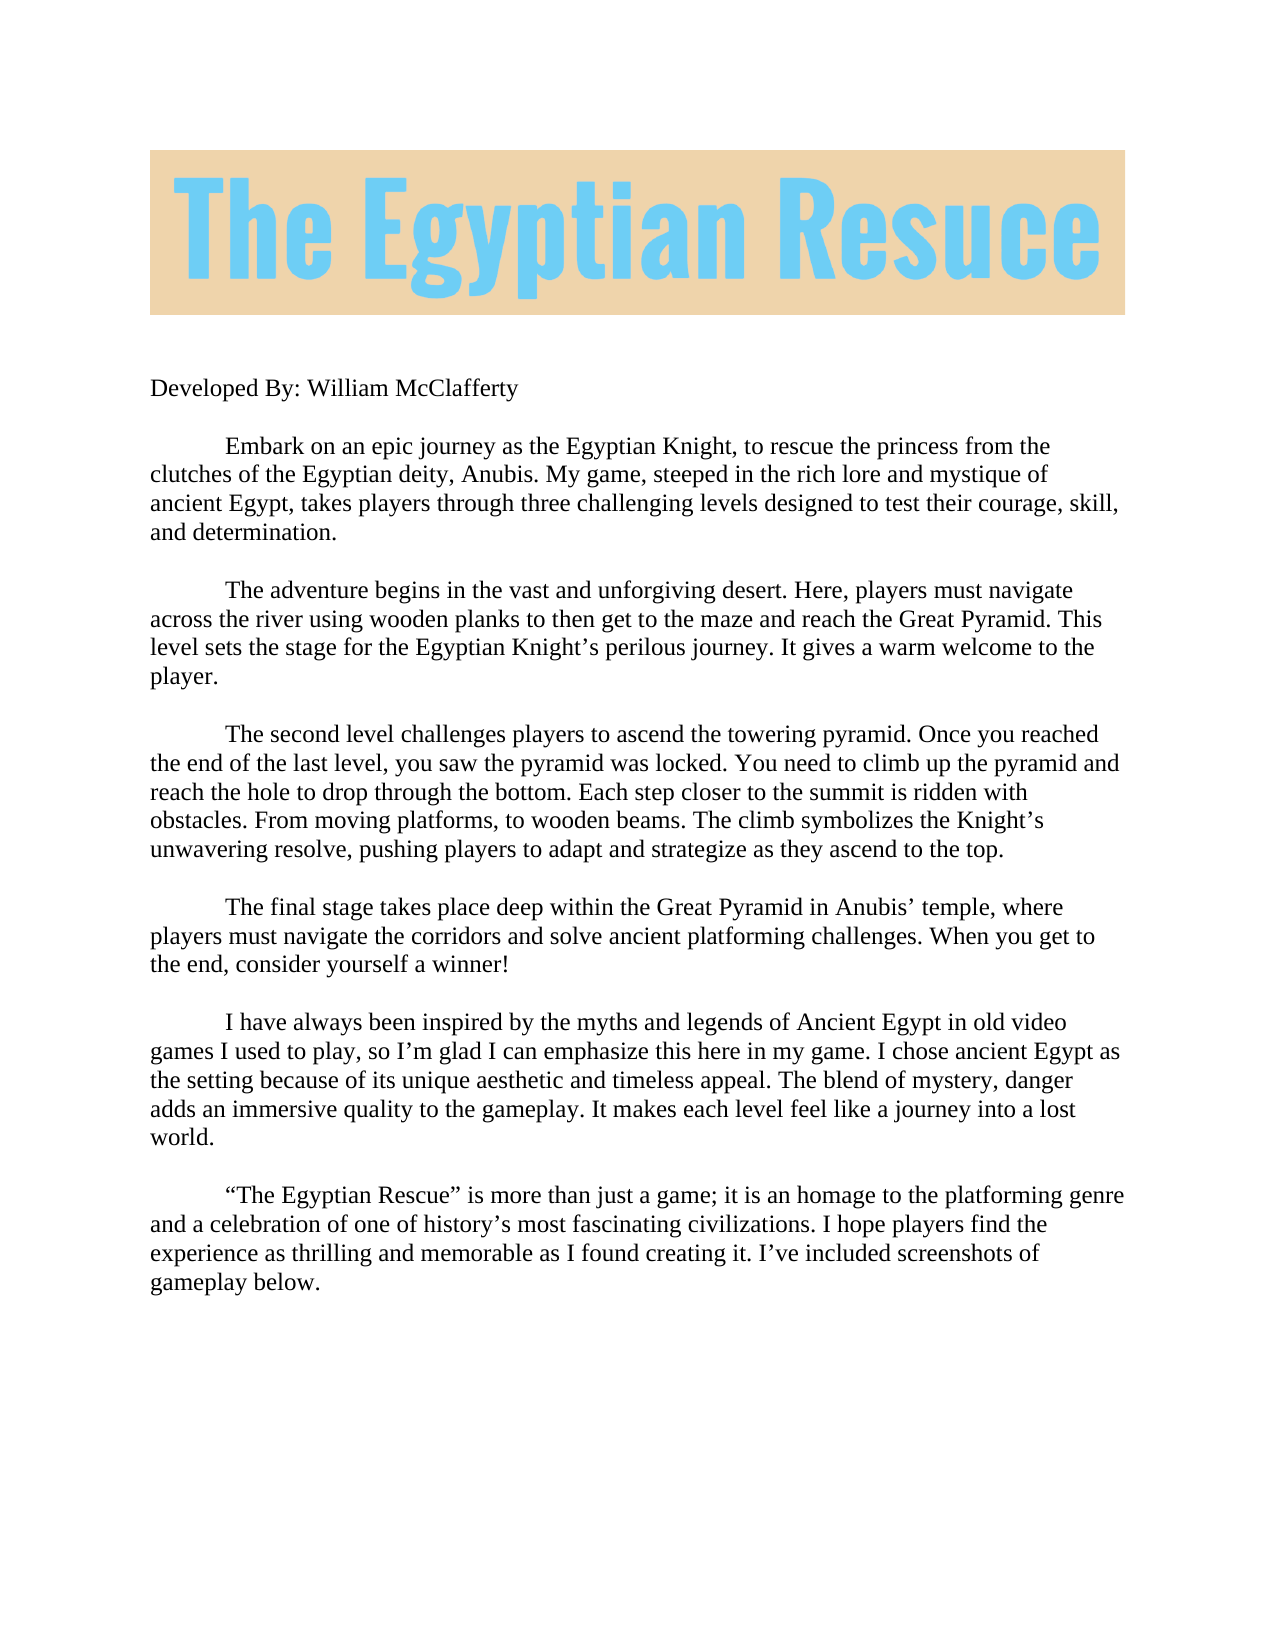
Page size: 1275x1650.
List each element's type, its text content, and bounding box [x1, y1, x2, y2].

text “The Egyptian Rescue” is more than just a game; it is an homage to the platforming genre and a celebration of one of history’s most fascinating civilizations. I hope players find the experience as thrilling and memorable as I found creating it. I’ve included screenshots of gameplay below. [150, 1180, 1125, 1295]
text Developed By: William McClafferty [150, 373, 1125, 402]
text The adventure begins in the vast and unforgiving desert. Here, players must navigate across the river using wooden planks to then get to the maze and reach the Great Pyramid. This level sets the stage for the Egyptian Knight’s perilous journey. It gives a warm welcome to the player. [150, 575, 1125, 690]
text I have always been inspired by the myths and legends of Ancient Egypt in old video games I used to play, so I’m glad I can emphasize this here in my game. I chose ancient Egypt as the setting because of its unique aesthetic and timeless appeal. The blend of mystery, danger adds an immersive quality to the gameplay. It makes each level feel like a journey into a lost world. [150, 1007, 1125, 1151]
text The final stage takes place deep within the Great Pyramid in Anubis’ temple, where players must navigate the corridors and solve ancient platforming challenges. When you get to the end, consider yourself a winner! [150, 892, 1125, 978]
picture [150, 150, 1125, 315]
text Embark on an epic journey as the Egyptian Knight, to rescue the princess from the clutches of the Egyptian deity, Anubis. My game, steeped in the rich lore and mystique of ancient Egypt, takes players through three challenging levels designed to test their courage, skill, and determination. [150, 431, 1125, 546]
text The second level challenges players to ascend the towering pyramid. Once you reached the end of the last level, you saw the pyramid was locked. You need to climb up the pyramid and reach the hole to drop through the bottom. Each step closer to the summit is ridden with obstacles. From moving platforms, to wooden beams. The climb symbolizes the Knight’s unwavering resolve, pushing players to adapt and strategize as they ascend to the top. [150, 719, 1125, 863]
